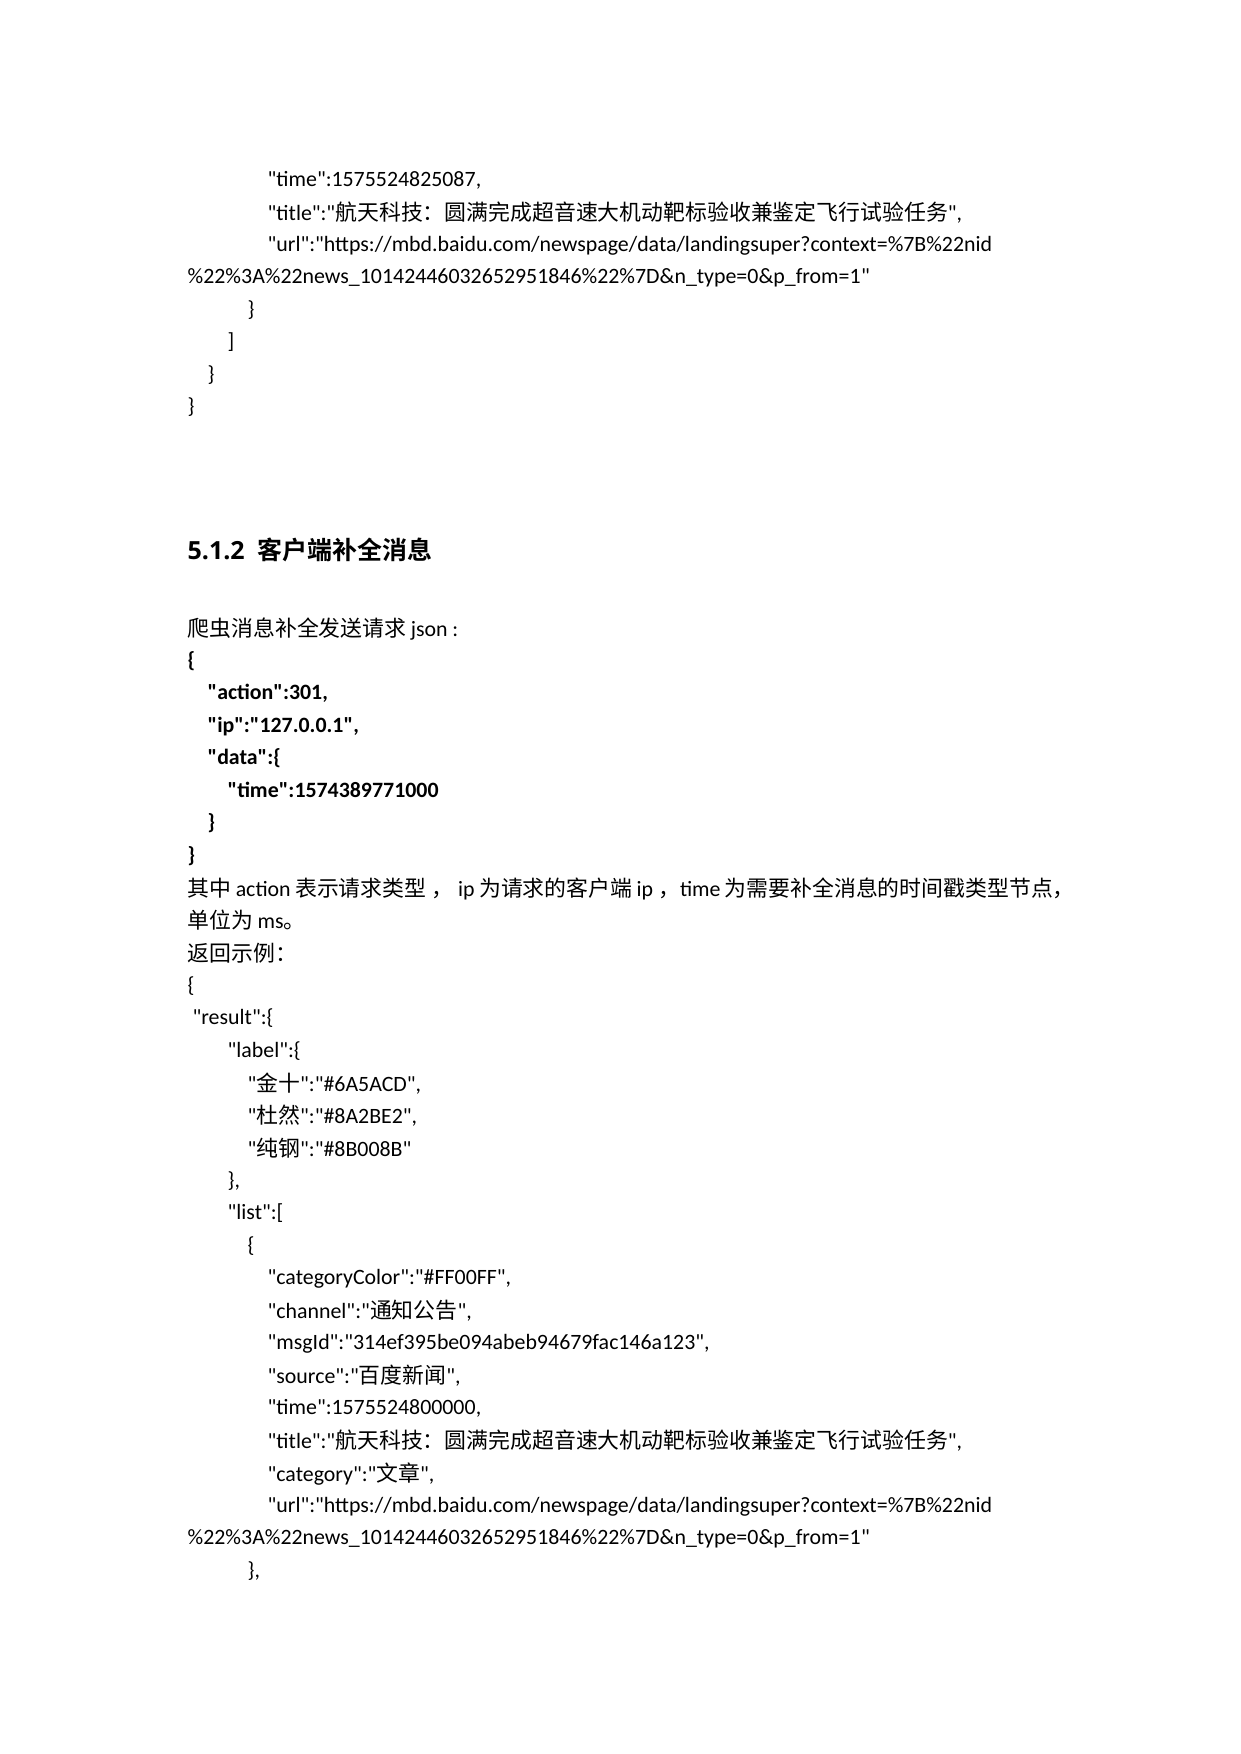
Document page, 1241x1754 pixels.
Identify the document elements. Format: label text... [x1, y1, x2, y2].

text { [187, 968, 1053, 1000]
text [187, 1000, 1053, 1585]
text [187, 162, 1053, 422]
text 返回示例： [187, 935, 1053, 968]
subtitle 客户端补全消息 [187, 516, 1053, 581]
text 爬虫消息补全发送请求json : { "action":301, "ip":"127.0.0.1", "data":{ "time":1574389771000 } } 其中action表示请求类型 ， ip为请求的客户端ip ，time为需要补全消息的时间戳类型节点，单位为ms。 [187, 610, 1053, 935]
